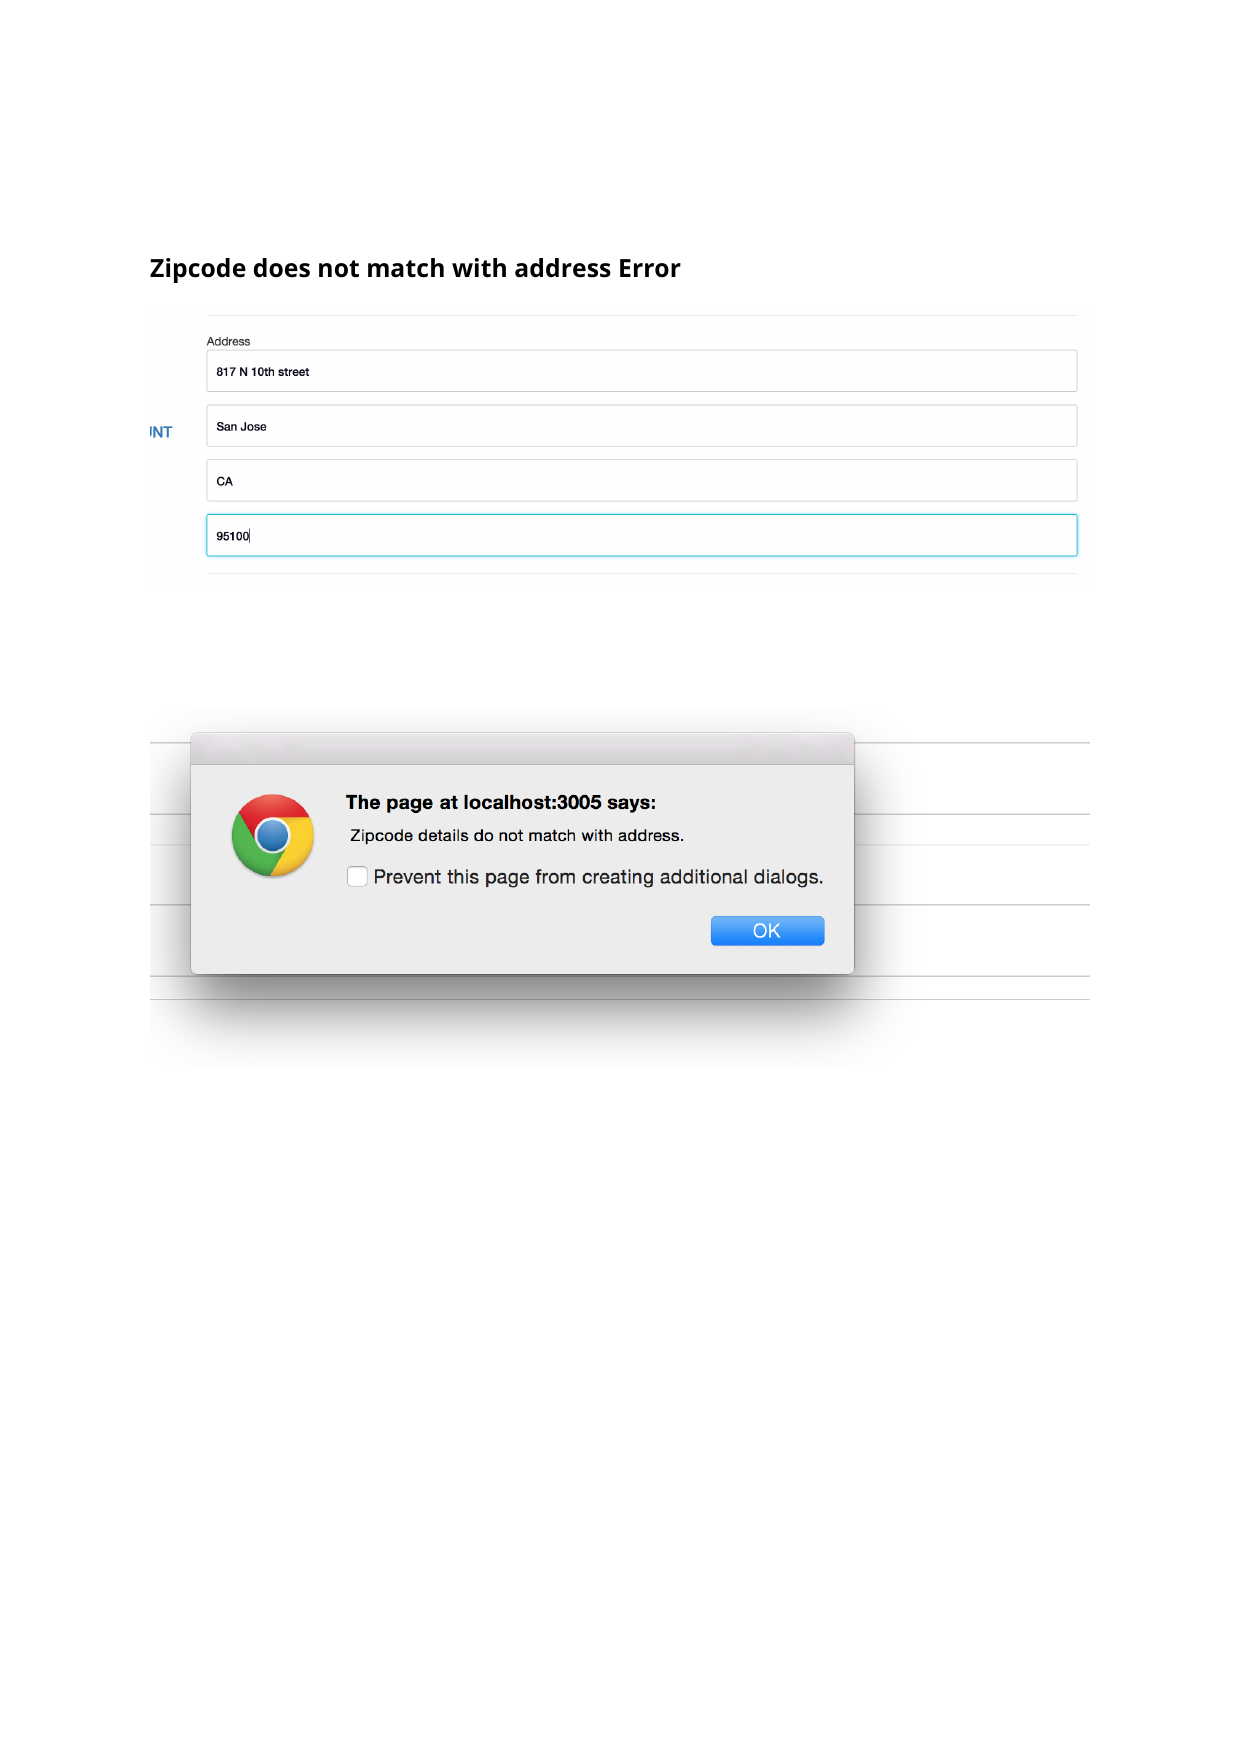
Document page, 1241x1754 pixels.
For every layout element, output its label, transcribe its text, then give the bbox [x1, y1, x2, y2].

picture [150, 304, 1090, 589]
text Zipcode does not match with address Error [150, 251, 1083, 285]
picture [150, 708, 1090, 1067]
